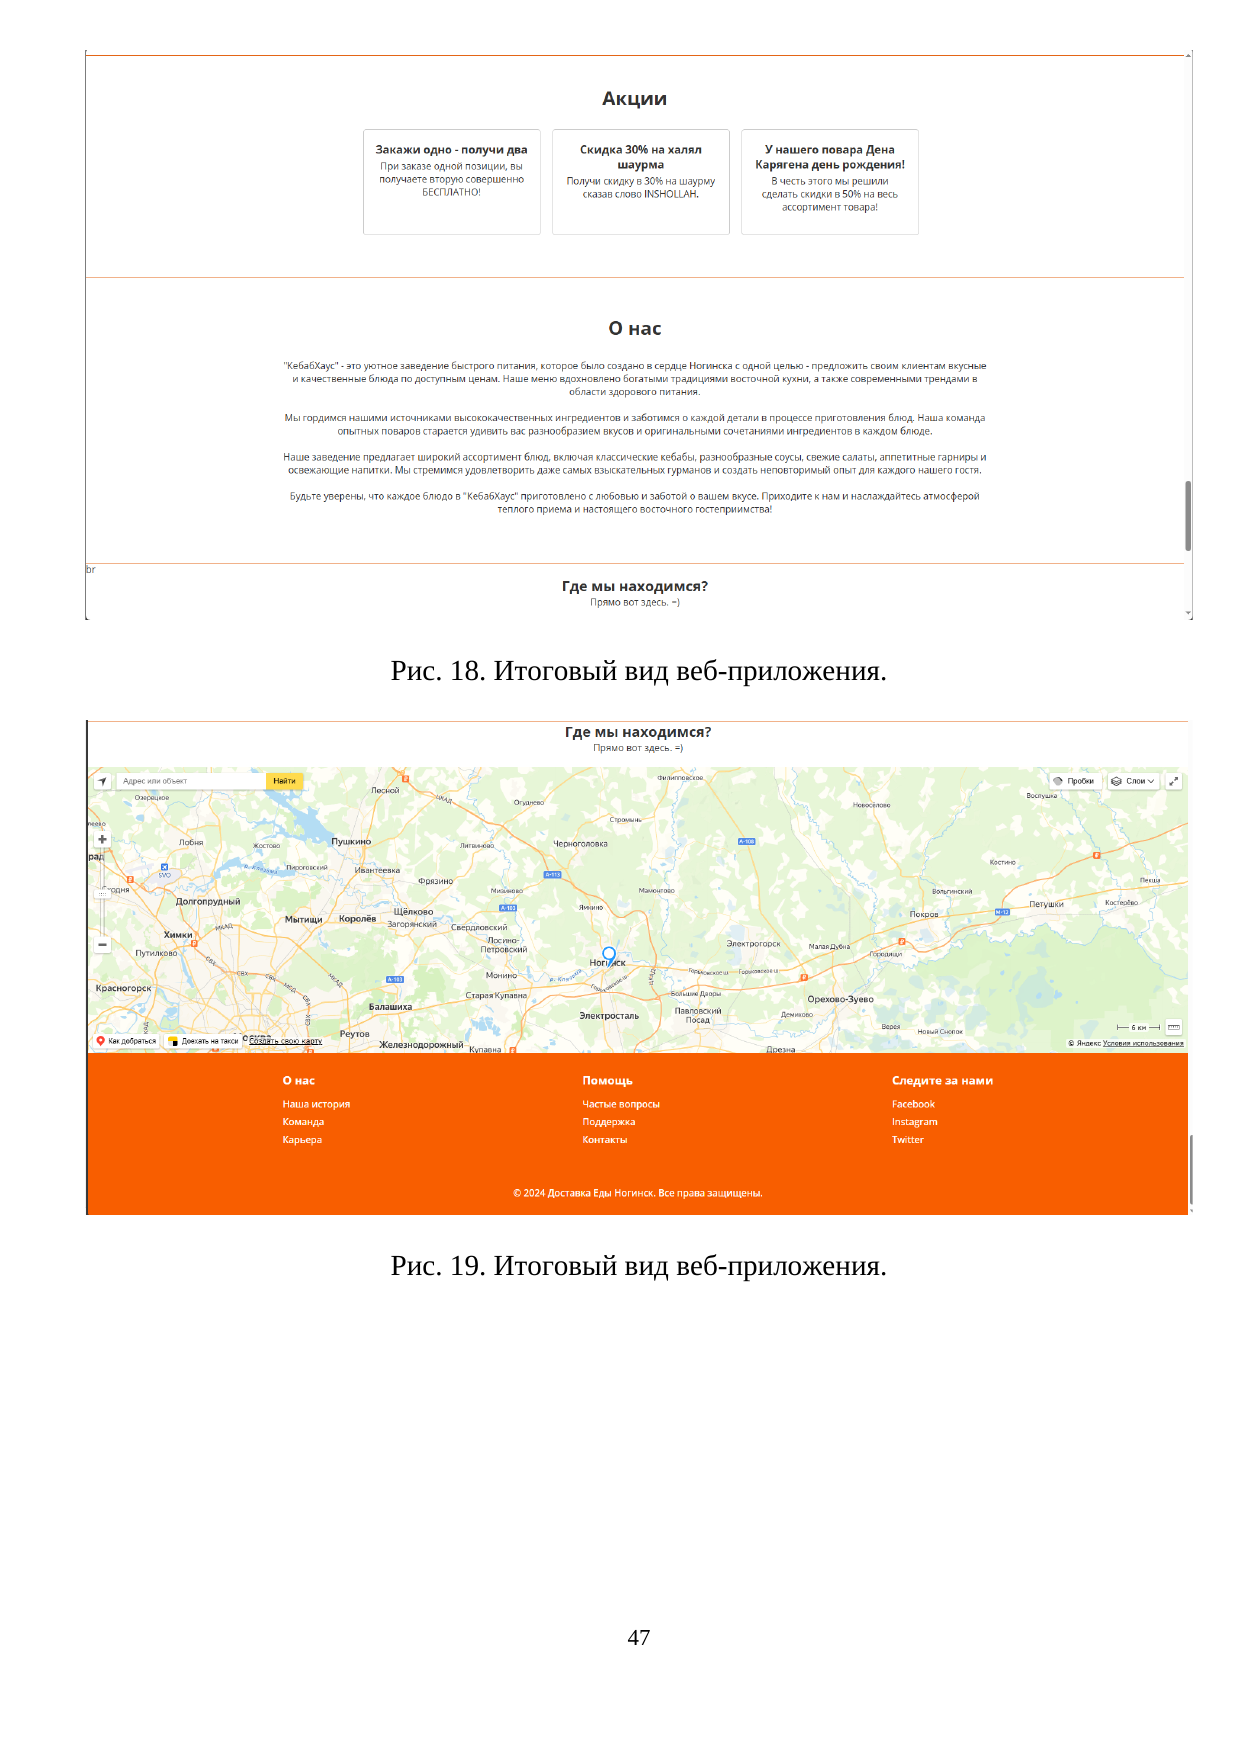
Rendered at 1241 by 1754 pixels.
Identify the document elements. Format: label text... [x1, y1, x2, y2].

text Рис. 18. Итоговый вид веб-приложения. [85, 653, 1192, 687]
picture [85, 50, 1193, 620]
picture [85, 720, 1193, 1215]
text Рис. 19. Итоговый вид веб-приложения. [85, 1248, 1192, 1282]
